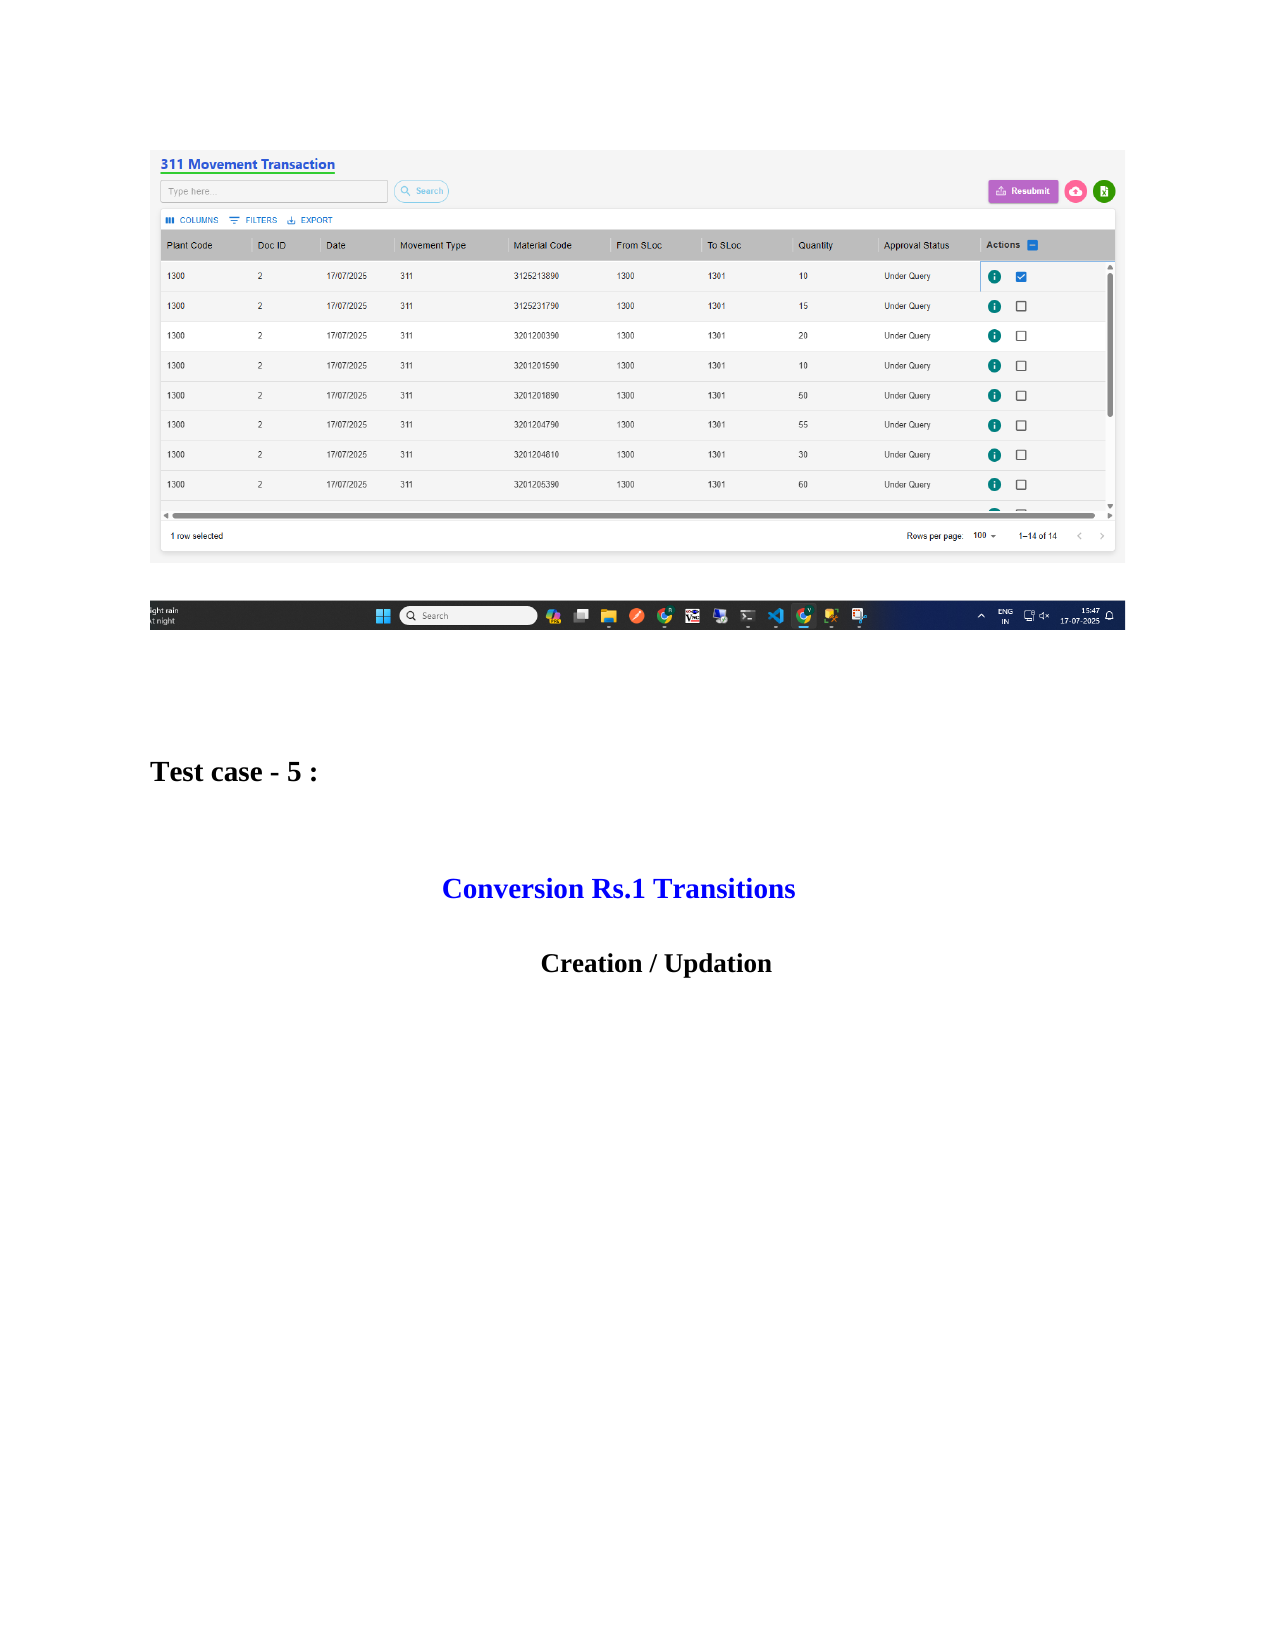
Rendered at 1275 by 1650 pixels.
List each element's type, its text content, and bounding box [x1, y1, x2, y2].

text Conversion Rs.1 Transitions [150, 871, 1125, 905]
subtitle Creation / Updation [187, 947, 1125, 978]
text Test case - 5 : [150, 754, 1125, 787]
picture [150, 150, 1125, 630]
